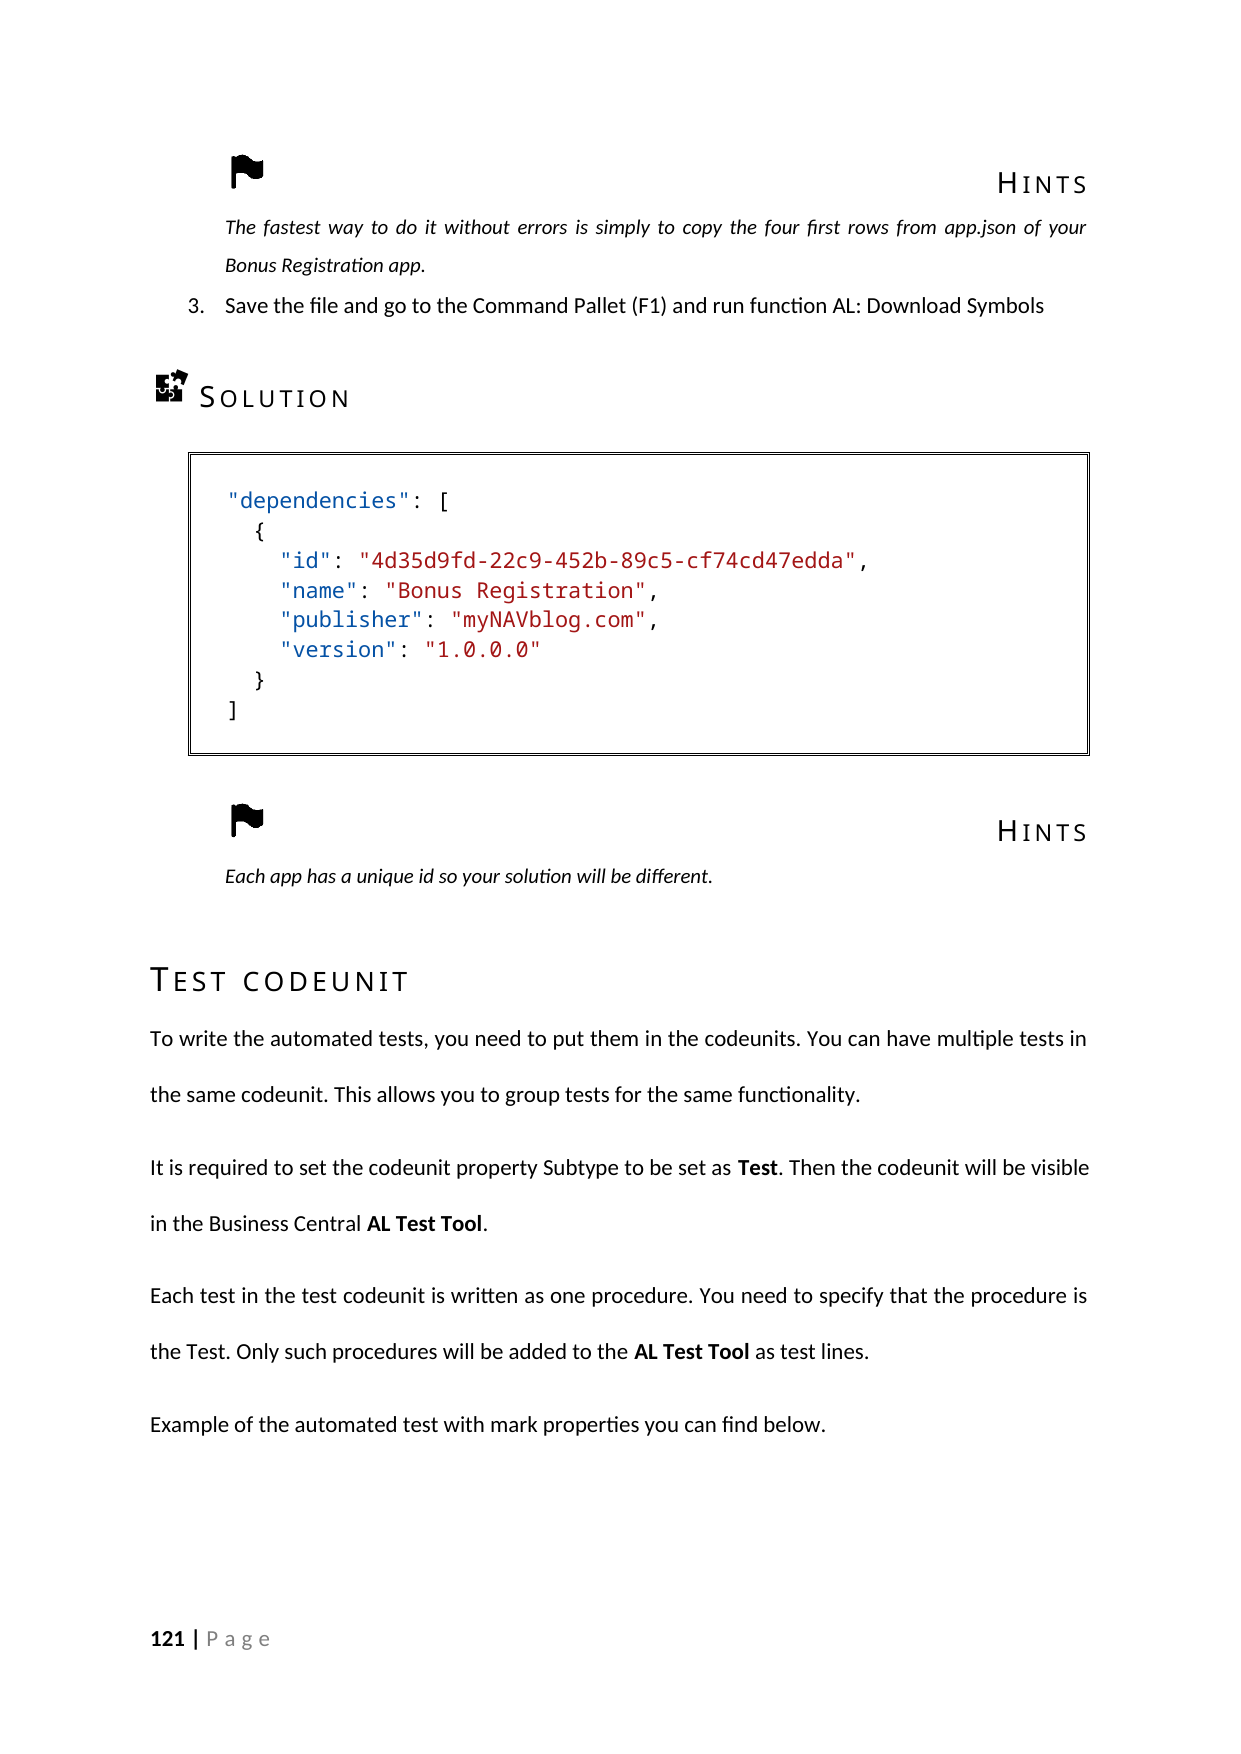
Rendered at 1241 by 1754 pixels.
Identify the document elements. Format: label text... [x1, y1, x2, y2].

text Each test in the test codeunit is written as one procedure. You need to specify that the procedure is the Test. Only such procedures will be added to the AL Test Tool as test lines. [150, 1281, 1090, 1366]
text Example of the automated test with mark properties you can find below. [150, 1410, 1090, 1438]
text To write the automated tests, you need to put them in the codeunits. You can have multiple tests in the same codeunit. This allows you to group tests for the same functionality. [150, 1024, 1090, 1108]
subtitle Test codeunit [150, 956, 1090, 1001]
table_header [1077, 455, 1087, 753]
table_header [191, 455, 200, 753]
text It is required to set the codeunit property Subtype to be set as Test. Then the codeunit will be visible in the Business Central AL Test Tool. [150, 1153, 1090, 1237]
text Solution [150, 363, 1090, 416]
list Hints Each app has a unique id so your solution will be different. [225, 798, 1090, 888]
list Hints The fastest way to do it without errors is simply to copy the four first rows from app.json of your Bonus Registration app. [225, 150, 1090, 278]
picture [225, 798, 269, 842]
picture [225, 150, 269, 194]
picture [150, 363, 194, 408]
list Save the file and go to the Command Pallet (F1) and run function AL: Download Symbols [187, 291, 1090, 319]
